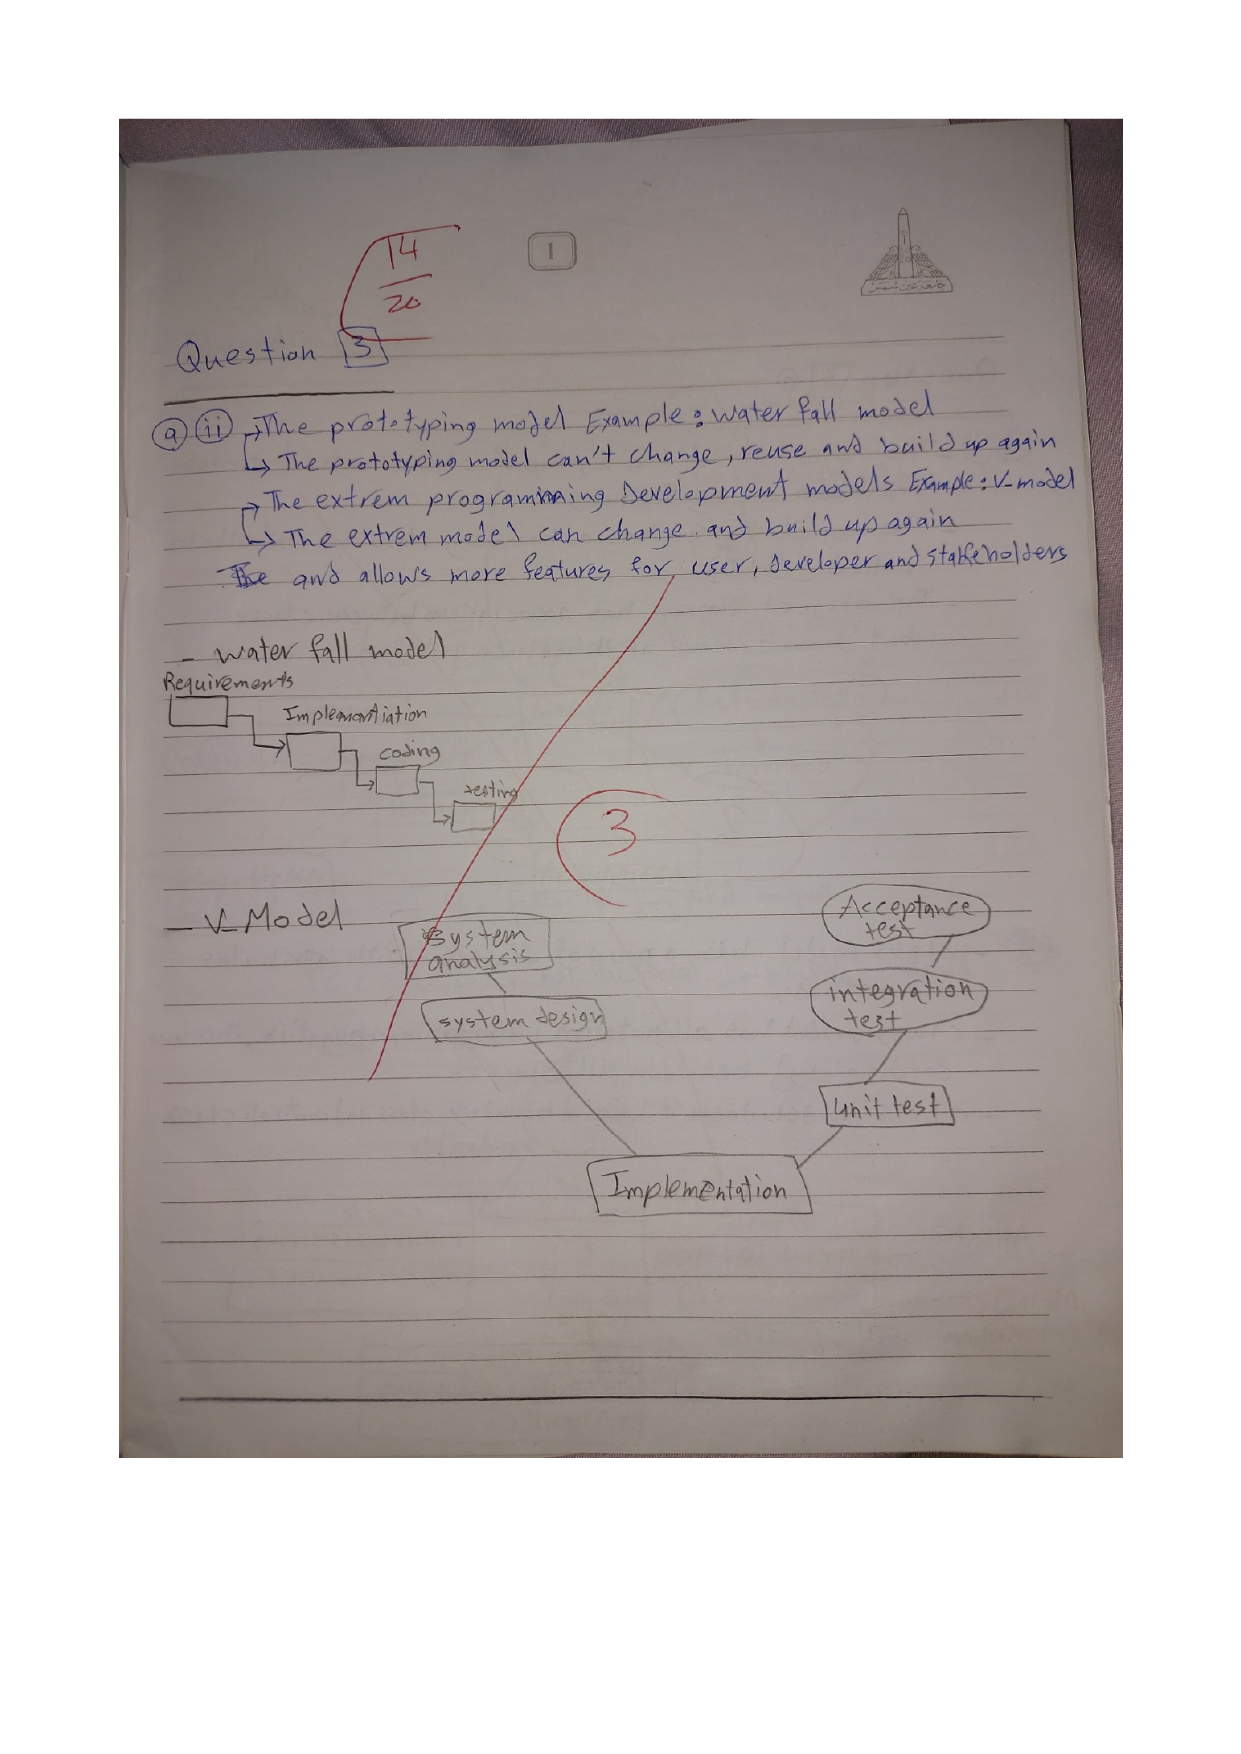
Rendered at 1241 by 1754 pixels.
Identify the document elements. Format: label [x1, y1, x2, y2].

picture [120, 120, 1123, 1456]
